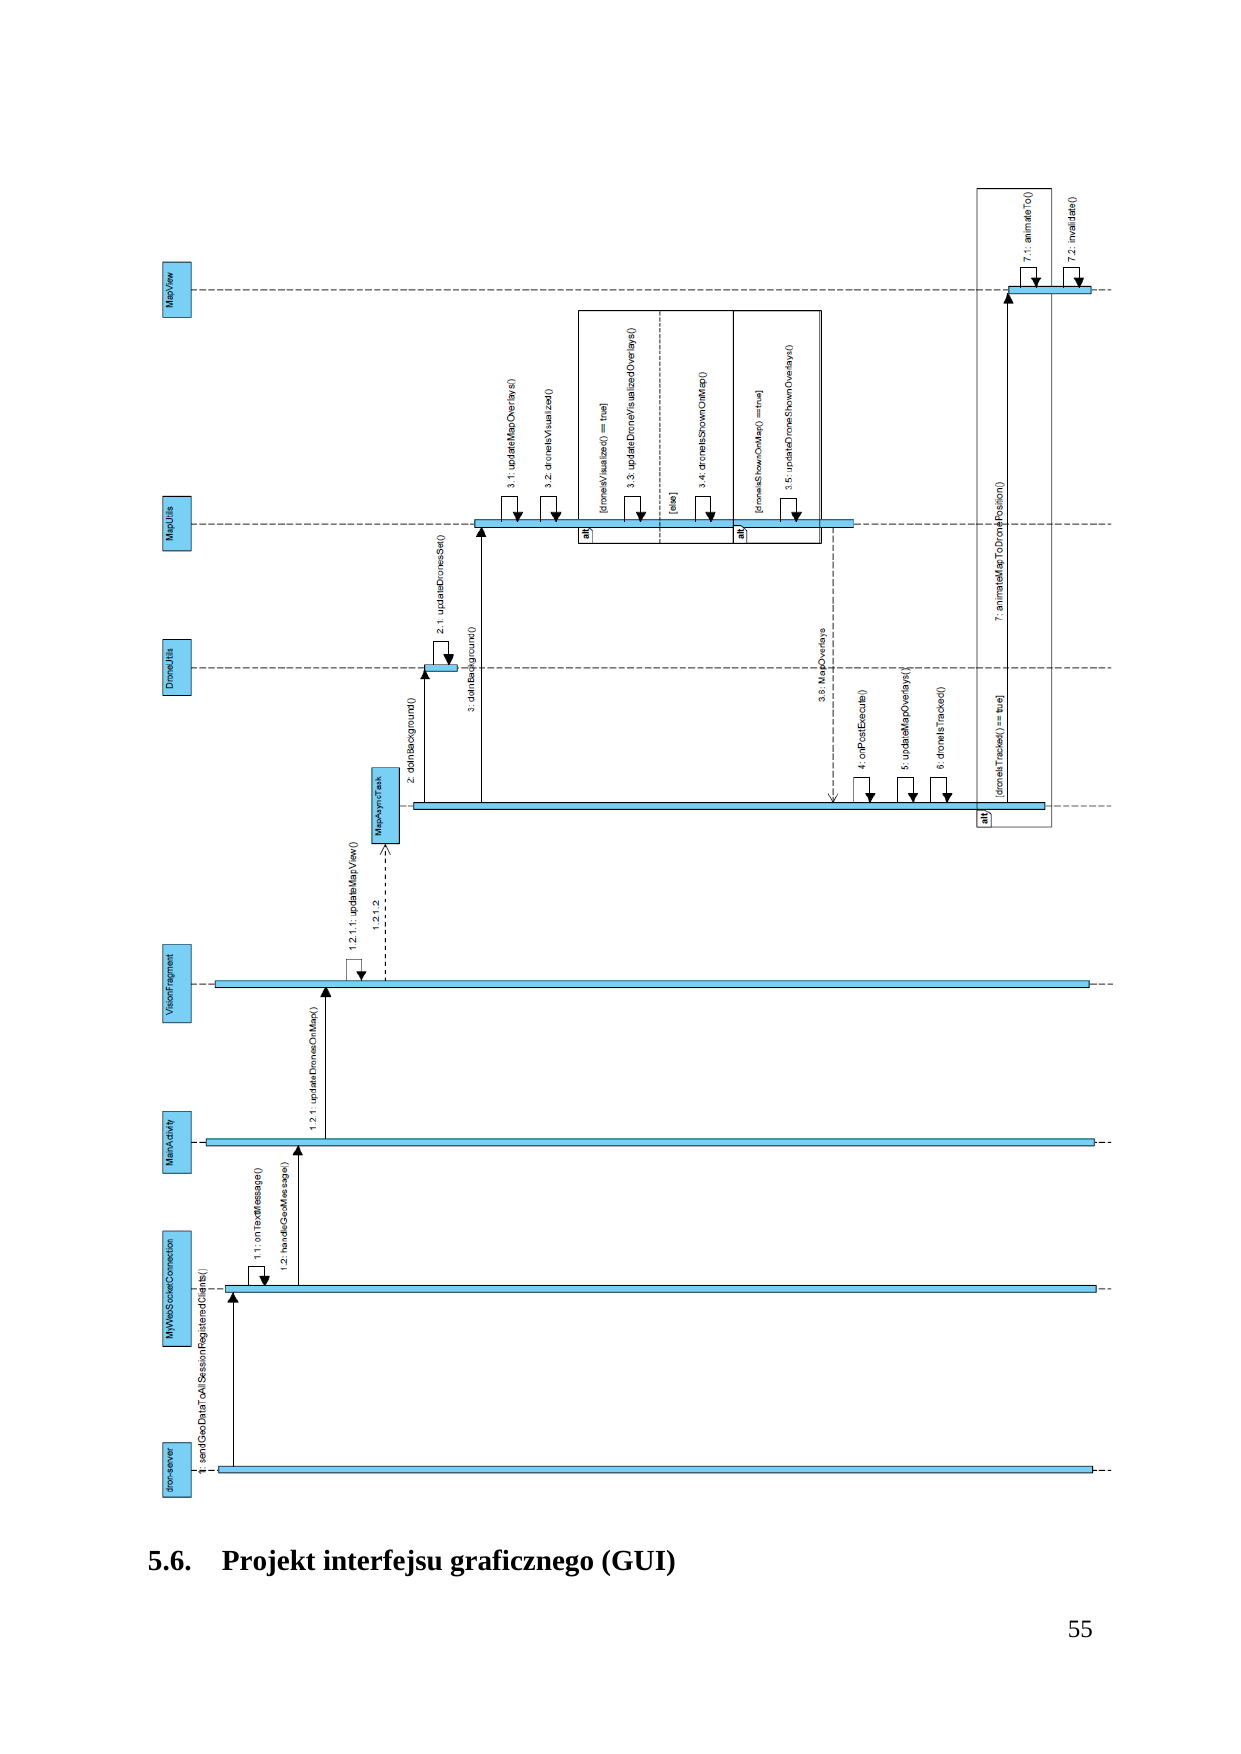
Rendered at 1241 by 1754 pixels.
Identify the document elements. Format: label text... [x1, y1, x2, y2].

subtitle Projekt interfejsu graficznego (GUI) [148, 1543, 1092, 1577]
picture [147, 147, 1114, 1506]
